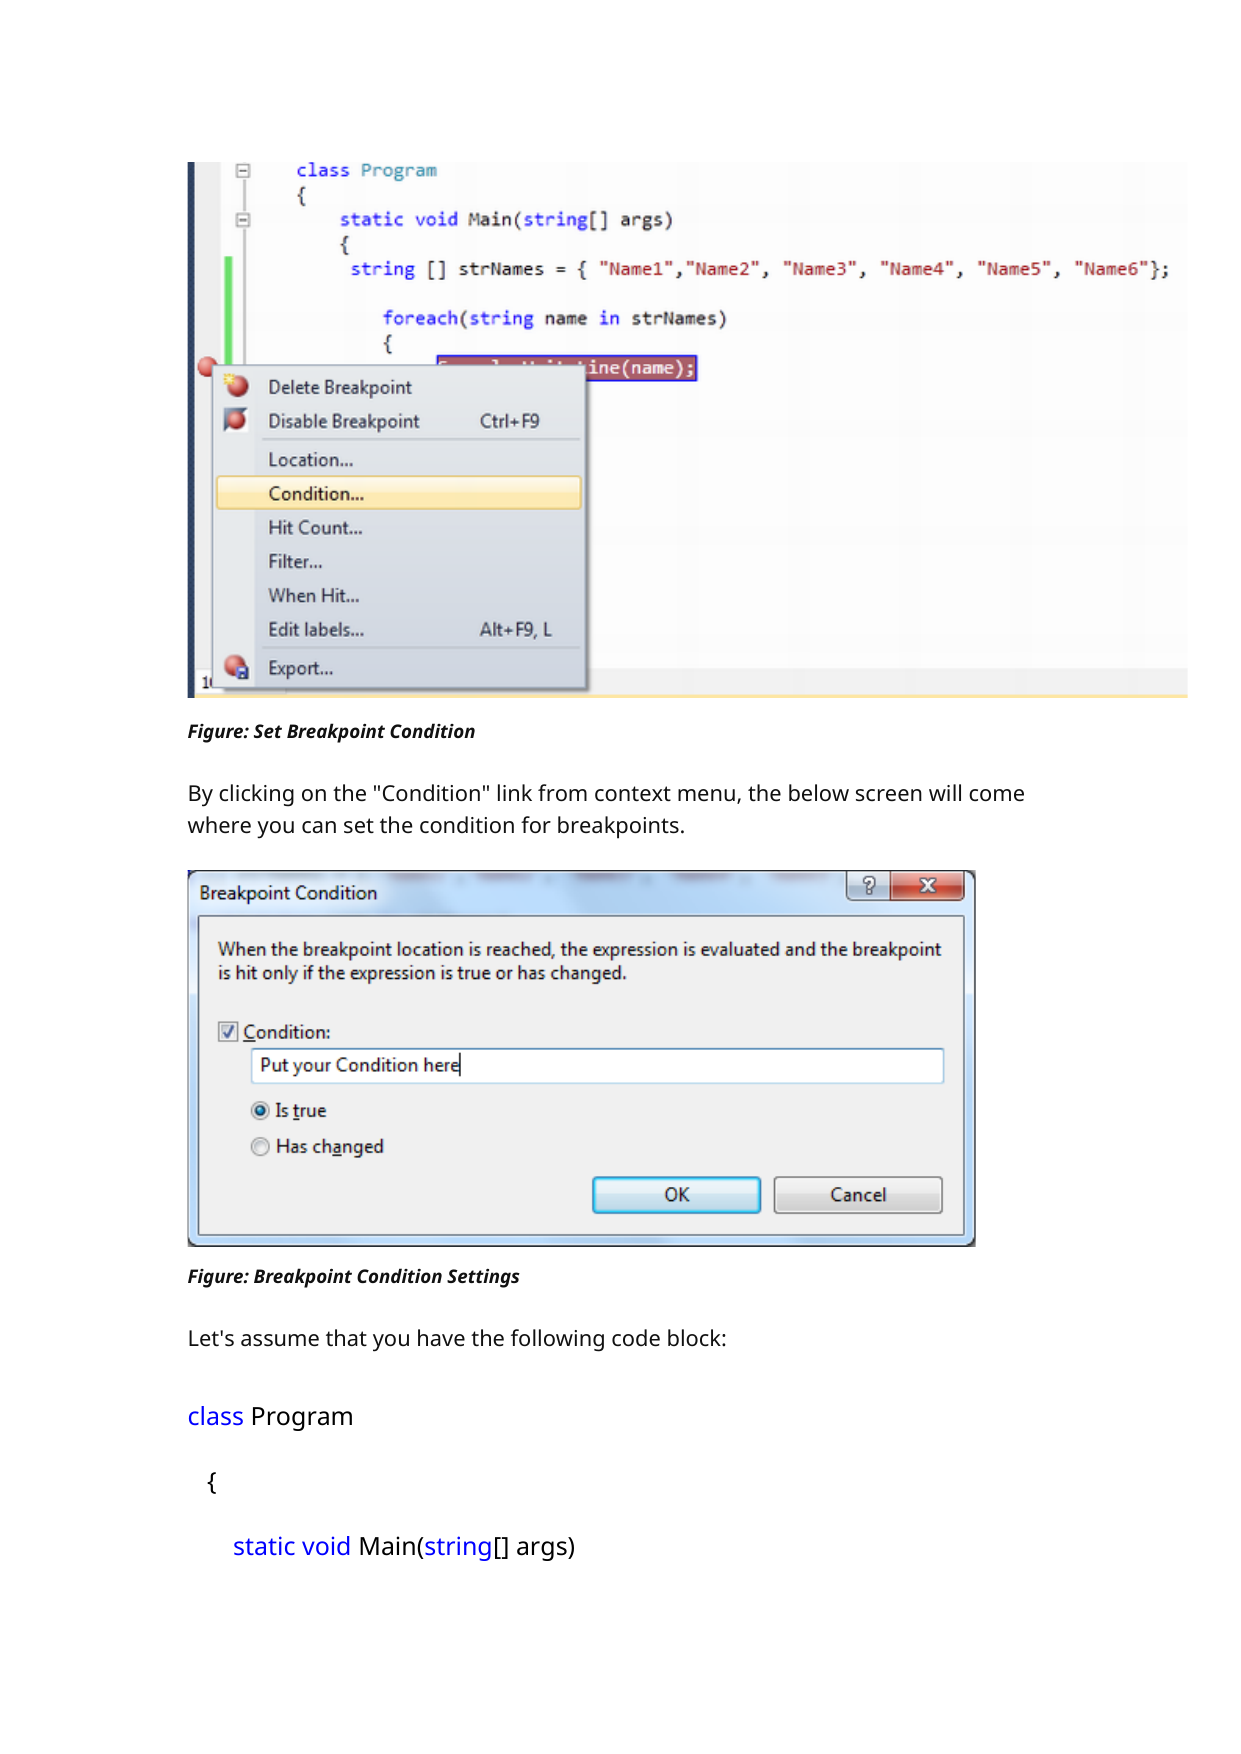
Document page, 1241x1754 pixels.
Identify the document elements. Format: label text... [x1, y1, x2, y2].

picture [187, 870, 976, 1247]
text class Program [187, 1384, 1053, 1449]
text static void Main(string[] args) [187, 1514, 1053, 1579]
text Let's assume that you have the following code block: [187, 1322, 1053, 1354]
text Figure: Breakpoint Condition Settings [187, 1260, 1053, 1293]
text By clicking on the "Condition" link from context menu, the below screen will come where you can set the condition for breakpoints. [187, 776, 1053, 841]
picture [187, 162, 1188, 698]
text Figure: Set Breakpoint Condition [187, 714, 1053, 747]
text { [187, 1449, 1053, 1514]
